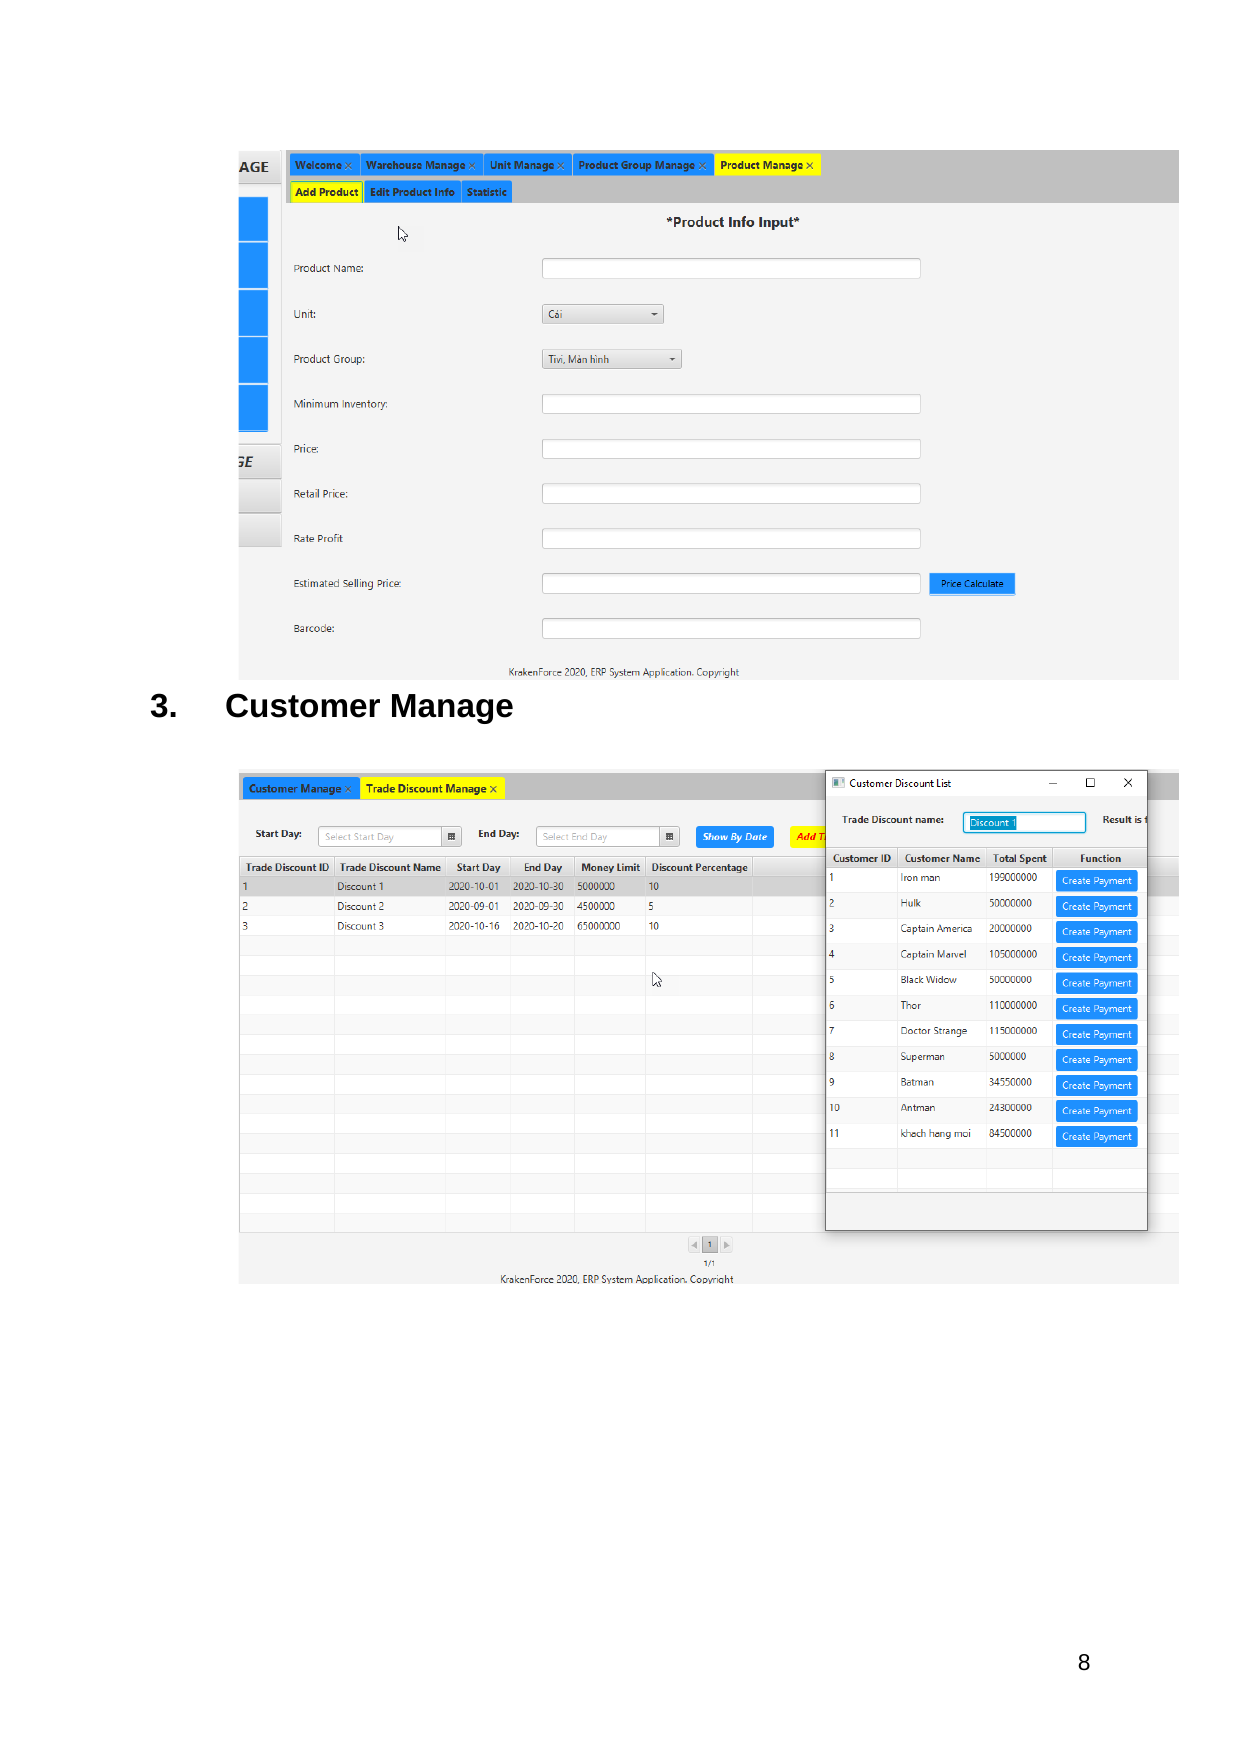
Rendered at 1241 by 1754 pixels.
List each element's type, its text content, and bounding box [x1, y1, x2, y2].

picture [238, 769, 1179, 1284]
list Customer Manage [150, 686, 1090, 725]
picture [238, 150, 1179, 680]
